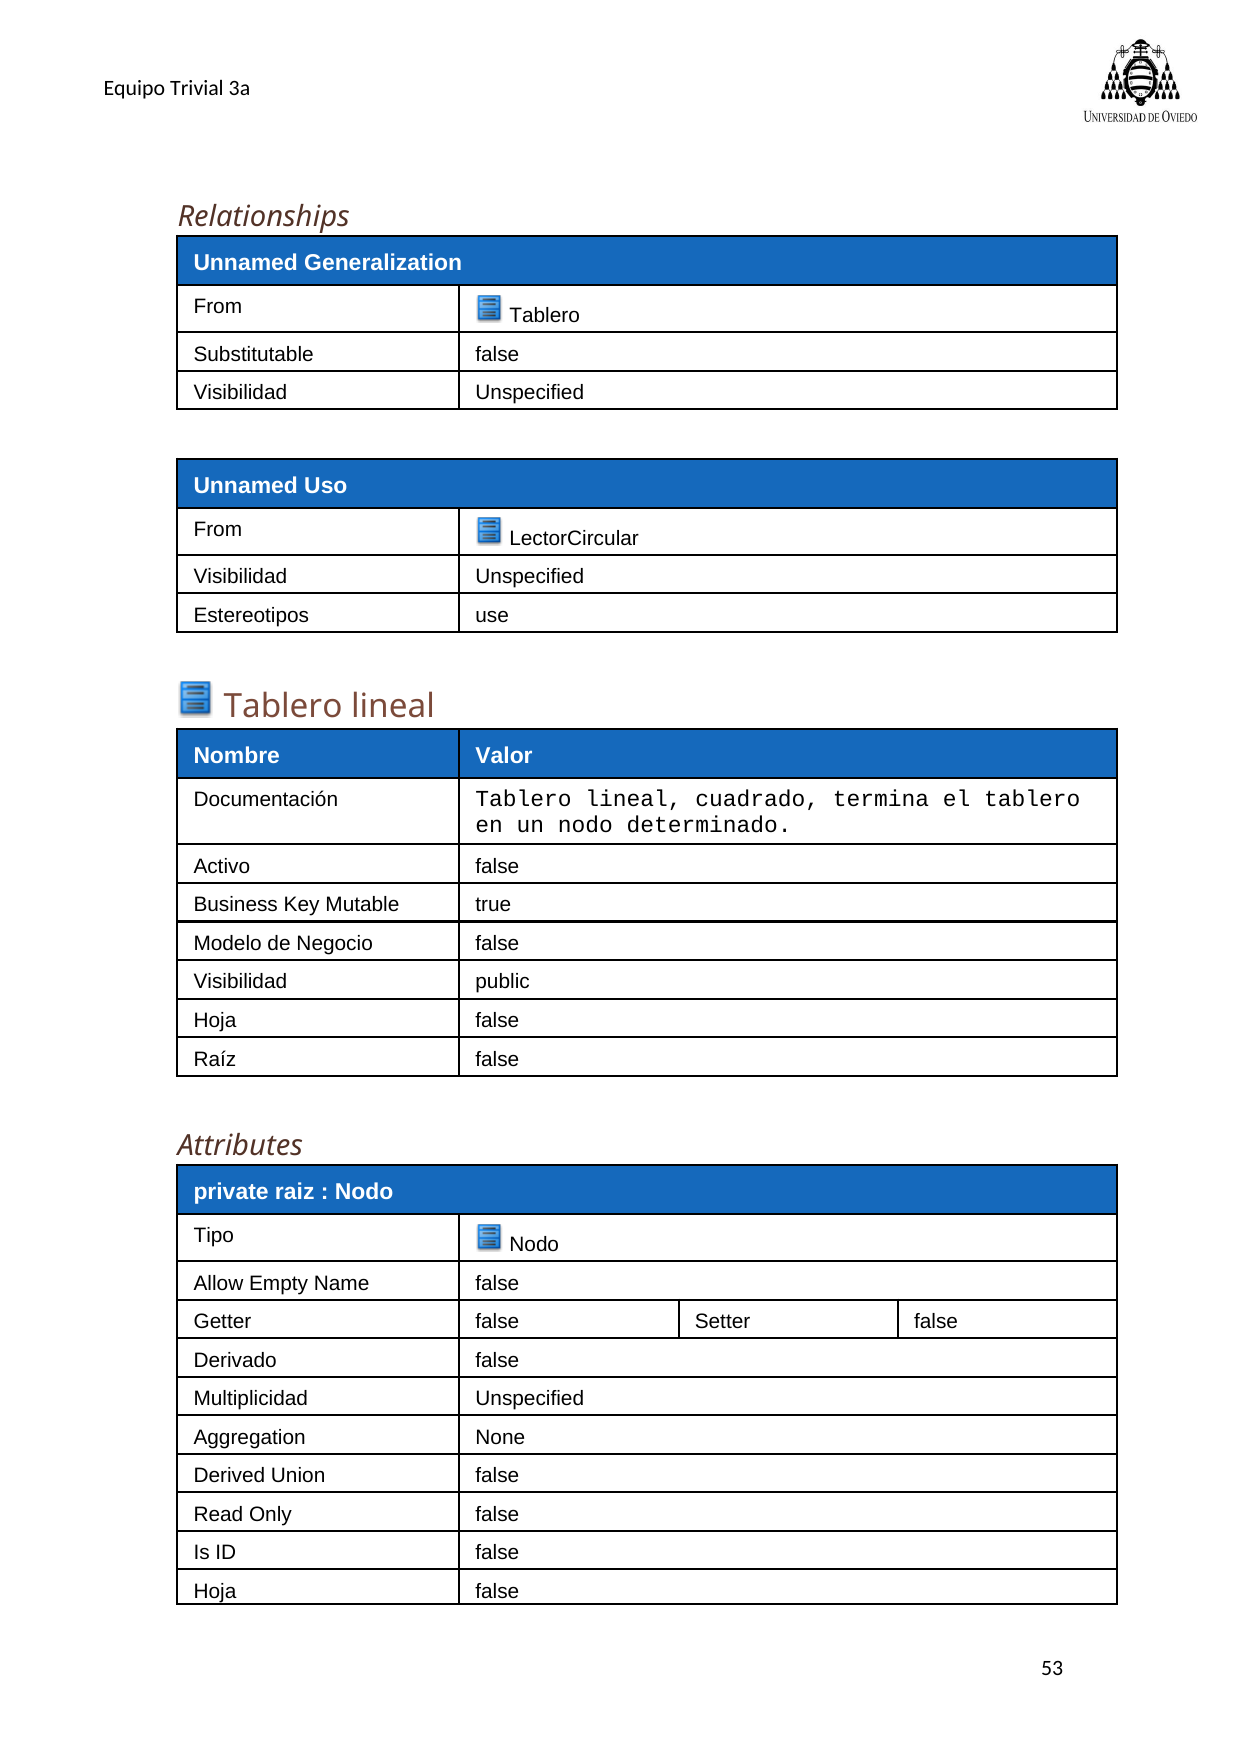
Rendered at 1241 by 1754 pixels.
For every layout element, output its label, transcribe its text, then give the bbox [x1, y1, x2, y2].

table_cell false [460, 1301, 678, 1337]
table_cell Tablero [460, 286, 1116, 331]
table_cell false [460, 1532, 1116, 1568]
table_cell false [460, 1038, 1116, 1074]
table_cell Tablero lineal, cuadrado, termina el tablero en un nodo determinado. [460, 779, 1116, 843]
table_cell Visibilidad [178, 556, 458, 592]
picture [1077, 35, 1198, 123]
table_cell From [178, 286, 458, 331]
table_cell Derivado [178, 1339, 458, 1376]
table_cell Documentación [178, 779, 458, 843]
table_cell Hoja [178, 1570, 458, 1603]
subtitle Tablero lineal [177, 680, 1063, 727]
table_cell Nodo [460, 1215, 1116, 1260]
picture [475, 294, 504, 323]
table_cell Unspecified [460, 372, 1116, 408]
picture [475, 517, 504, 546]
picture [177, 680, 215, 718]
table_cell Raíz [178, 1038, 458, 1074]
table_cell Getter [178, 1301, 458, 1337]
table_cell Substitutable [178, 333, 458, 369]
table_header Unnamed Uso [178, 460, 1116, 507]
table_cell false [460, 845, 1116, 882]
table_cell false [460, 923, 1116, 959]
table_cell Read Only [178, 1493, 458, 1530]
subtitle Attributes [177, 1124, 1063, 1163]
table_cell From [178, 509, 458, 554]
picture [475, 1223, 504, 1252]
table_cell false [460, 1570, 1116, 1603]
table_cell false [460, 1000, 1116, 1036]
table_cell false [899, 1301, 1116, 1337]
table_cell false [460, 333, 1116, 369]
table_cell Derived Union [178, 1455, 458, 1491]
table_cell Tipo [178, 1215, 458, 1260]
subtitle Relationships [177, 195, 1063, 234]
table_cell Unspecified [460, 556, 1116, 592]
table_cell Business Key Mutable [178, 884, 458, 920]
table_cell false [460, 1455, 1116, 1491]
table_cell Visibilidad [178, 372, 458, 408]
table_header Valor [460, 730, 1116, 777]
table_cell Estereotipos [178, 594, 458, 631]
table_cell public [460, 961, 1116, 997]
table_cell Setter [680, 1301, 897, 1337]
table_cell Visibilidad [178, 961, 458, 997]
table_cell Multiplicidad [178, 1378, 458, 1414]
table_cell Hoja [178, 1000, 458, 1036]
table_header Nombre [178, 730, 458, 777]
table_cell LectorCircular [460, 509, 1116, 554]
table_cell Activo [178, 845, 458, 882]
table_cell Allow Empty Name [178, 1262, 458, 1298]
table_cell None [460, 1416, 1116, 1453]
table_cell Unspecified [460, 1378, 1116, 1414]
table_cell use [460, 594, 1116, 631]
table_cell false [460, 1493, 1116, 1530]
table_cell Aggregation [178, 1416, 458, 1453]
table_cell false [460, 1262, 1116, 1298]
table_cell Modelo de Negocio [178, 923, 458, 959]
table_header Unnamed Generalization [178, 237, 1116, 284]
table_header private raiz : Nodo [178, 1166, 1116, 1213]
table_cell false [460, 1339, 1116, 1376]
table_cell true [460, 884, 1116, 920]
table_cell Is ID [178, 1532, 458, 1568]
